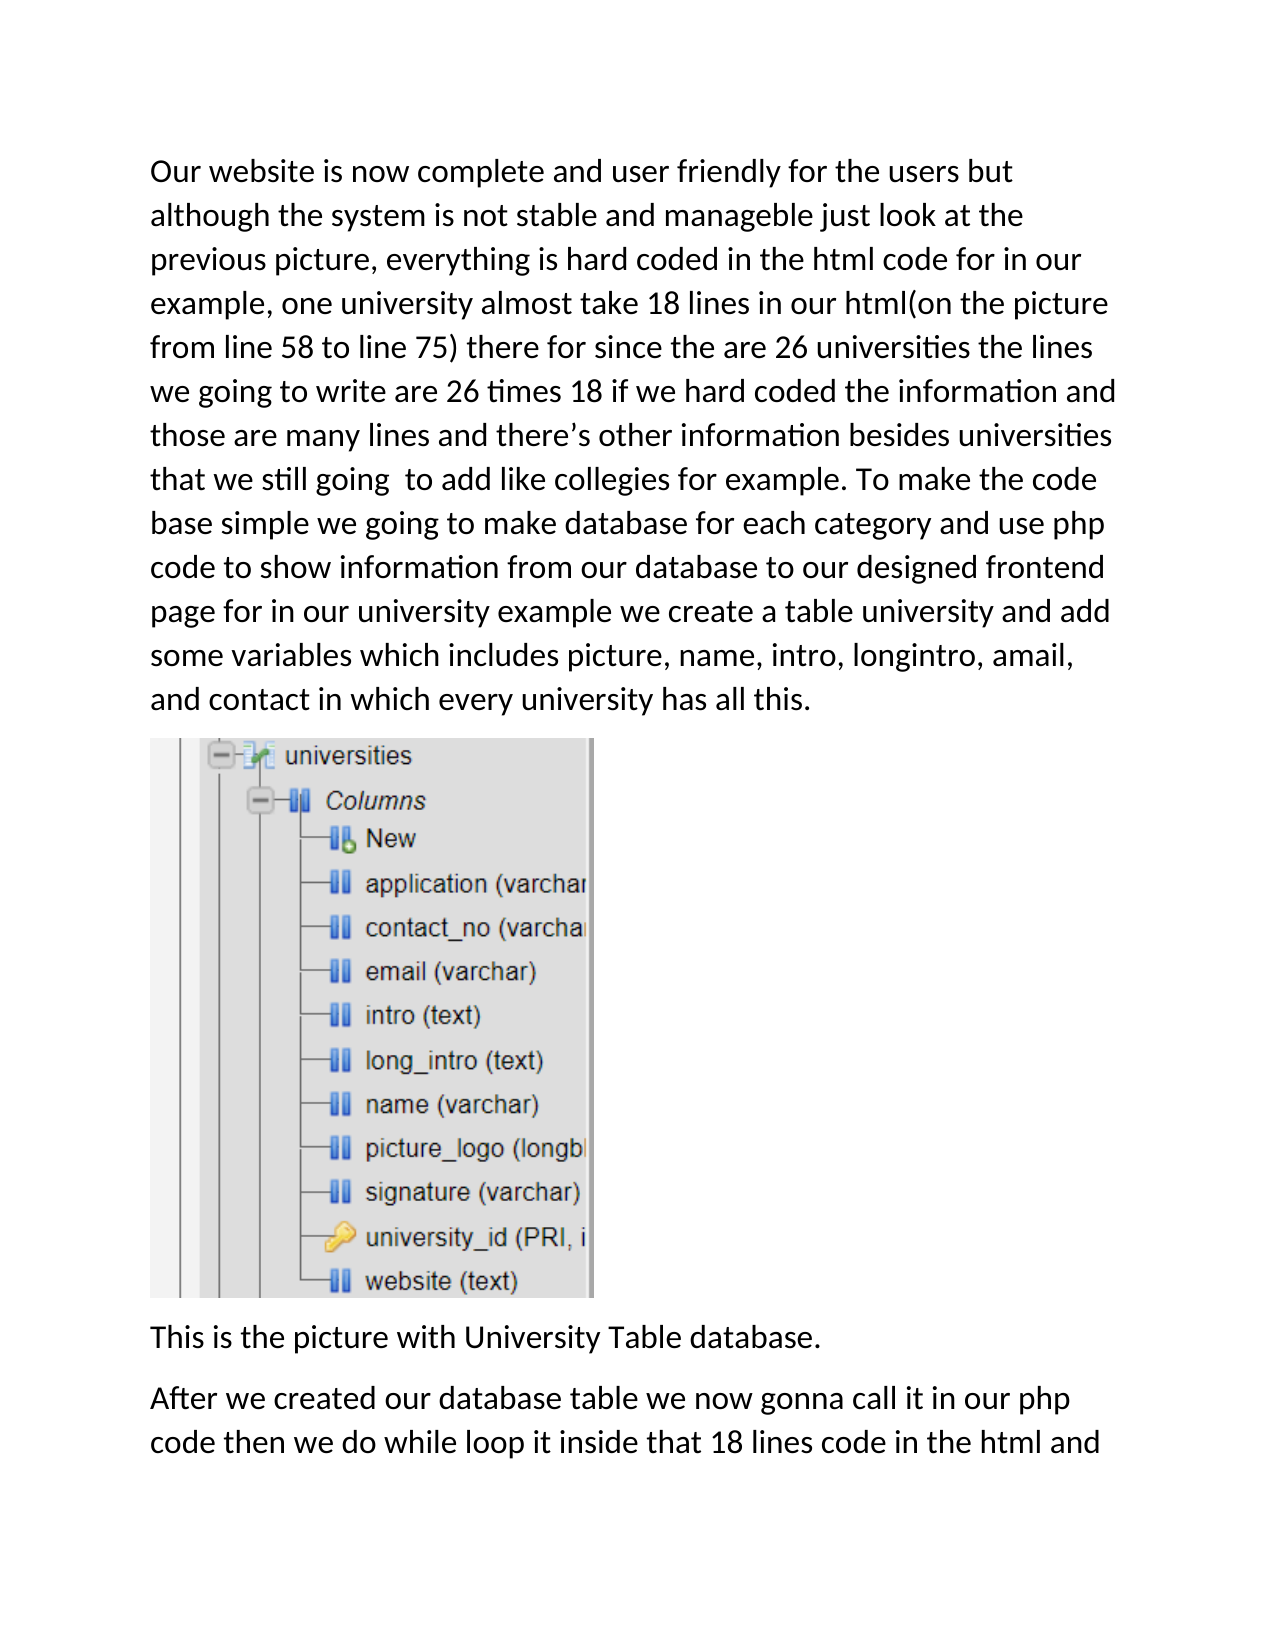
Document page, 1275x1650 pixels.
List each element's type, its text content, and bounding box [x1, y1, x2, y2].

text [150, 1377, 1125, 1462]
picture [150, 738, 594, 1298]
text Our website is now complete and user friendly for the users but although the system is not stable and manageble just look at the previous picture, everything is hard coded in the html code for in our example, one university almost take 18 lines in our html(on the picture from line 58 to line 75) there for since the are 26 universities the lines we going to write are 26 times 18 if we hard coded the information and those are many lines and there’s other information besides universities that we still going to add like collegies for example. To make the code base simple we going to make database for each category and use php code to show information from our database to our designed frontend page for in our university example we create a table university and add some variables which includes picture, name, intro, longintro, amail, and contact in which every university has all this. [150, 150, 1125, 718]
text This is the picture with University Table database. [150, 1316, 1125, 1357]
